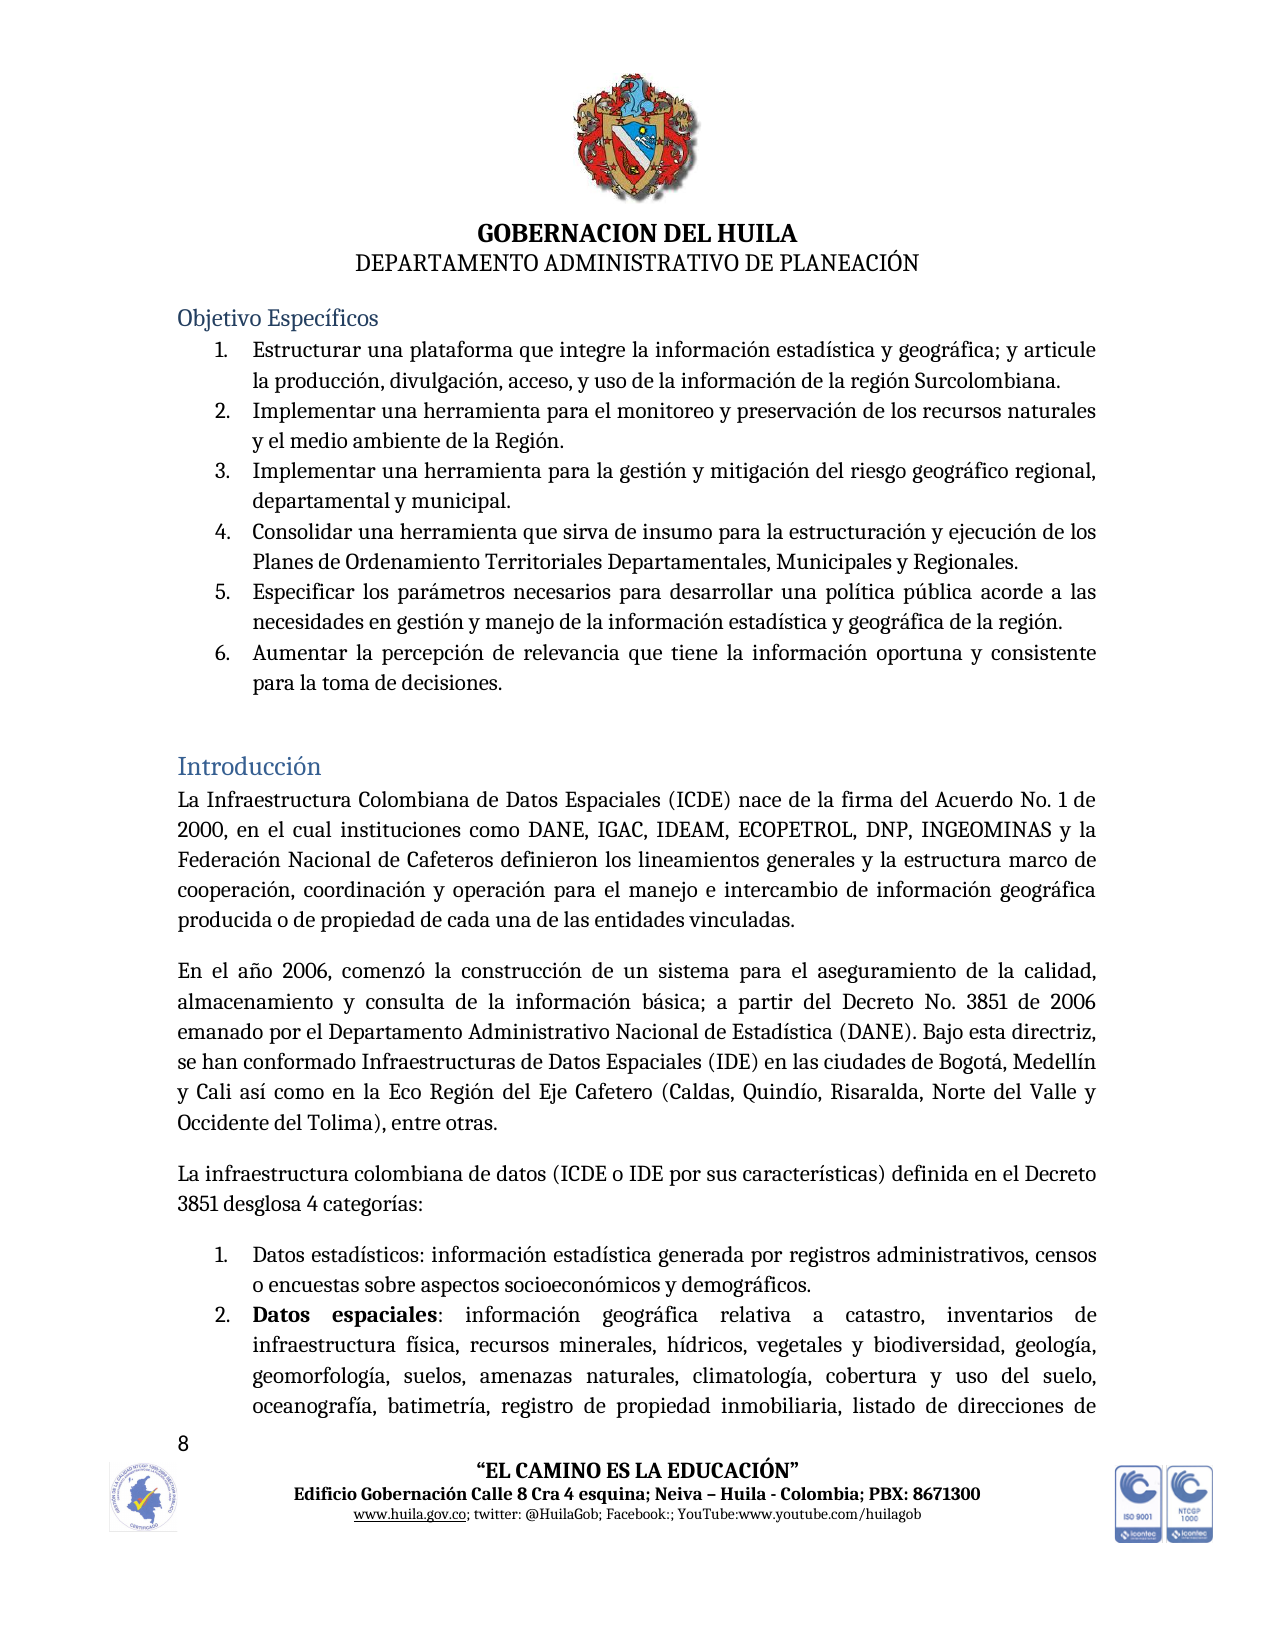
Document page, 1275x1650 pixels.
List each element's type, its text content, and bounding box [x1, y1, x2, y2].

list Implementar una herramienta para el monitoreo y preservación de los recursos naturales y el medio ambiente de la Región. [215, 398, 1098, 454]
list Especificar los parámetros necesarios para desarrollar una política pública acorde a las necesidades en gestión y manejo de la información estadística y geográfica de la región. [215, 579, 1098, 635]
text En el año 2006, comenzó la construcción de un sistema para el aseguramiento de la calidad, almacenamiento y consulta de la información básica; a partir del Decreto No. 3851 de 2006 emanado por el Departamento Administrativo Nacional de Estadística (DANE). Bajo esta directriz, se han conformado Infraestructuras de Datos Espaciales (IDE) en las ciudades de Bogotá, Medellín y Cali así como en la Eco Región del Eje Cafetero (Caldas, Quindío, Risaralda, Norte del Valle y Occidente del Tolima), entre otras. [177, 958, 1098, 1136]
picture [1114, 1464, 1214, 1543]
list Implementar una herramienta para la gestión y mitigación del riesgo geográfico regional, departamental y municipal. [215, 458, 1098, 514]
picture [573, 73, 702, 204]
subtitle Introducción [177, 751, 1098, 782]
list Aumentar la percepción de relevancia que tiene la información oportuna y consistente para la toma de decisiones. [215, 639, 1098, 696]
list Consolidar una herramienta que sirva de insumo para la estructuración y ejecución de los Planes de Ordenamiento Territoriales Departamentales, Municipales y Regionales. [215, 518, 1098, 575]
list Datos estadísticos: información estadística generada por registros administrativos, censos o encuestas sobre aspectos socioeconómicos y demográficos. [215, 1242, 1098, 1298]
subtitle Objetivo Específicos [177, 304, 1098, 333]
list Estructurar una plataforma que integre la información estadística y geográfica; y articule la producción, divulgación, acceso, y uso de la información de la región Surcolombiana. [215, 337, 1098, 394]
text La infraestructura colombiana de datos (ICDE o IDE por sus características) definida en el Decreto 3851 desglosa 4 categorías: [177, 1160, 1098, 1217]
text La Infraestructura Colombiana de Datos Espaciales (ICDE) nace de la firma del Acuerdo No. 1 de 2000, en el cual instituciones como DANE, IGAC, IDEAM, ECOPETROL, DNP, INGEOMINAS y la Federación Nacional de Cafeteros definieron los lineamientos generales y la estructura marco de cooperación, coordinación y operación para el manejo e intercambio de información geográfica producida o de propiedad de cada una de las entidades vinculadas. [177, 786, 1098, 934]
picture [109, 1462, 178, 1532]
